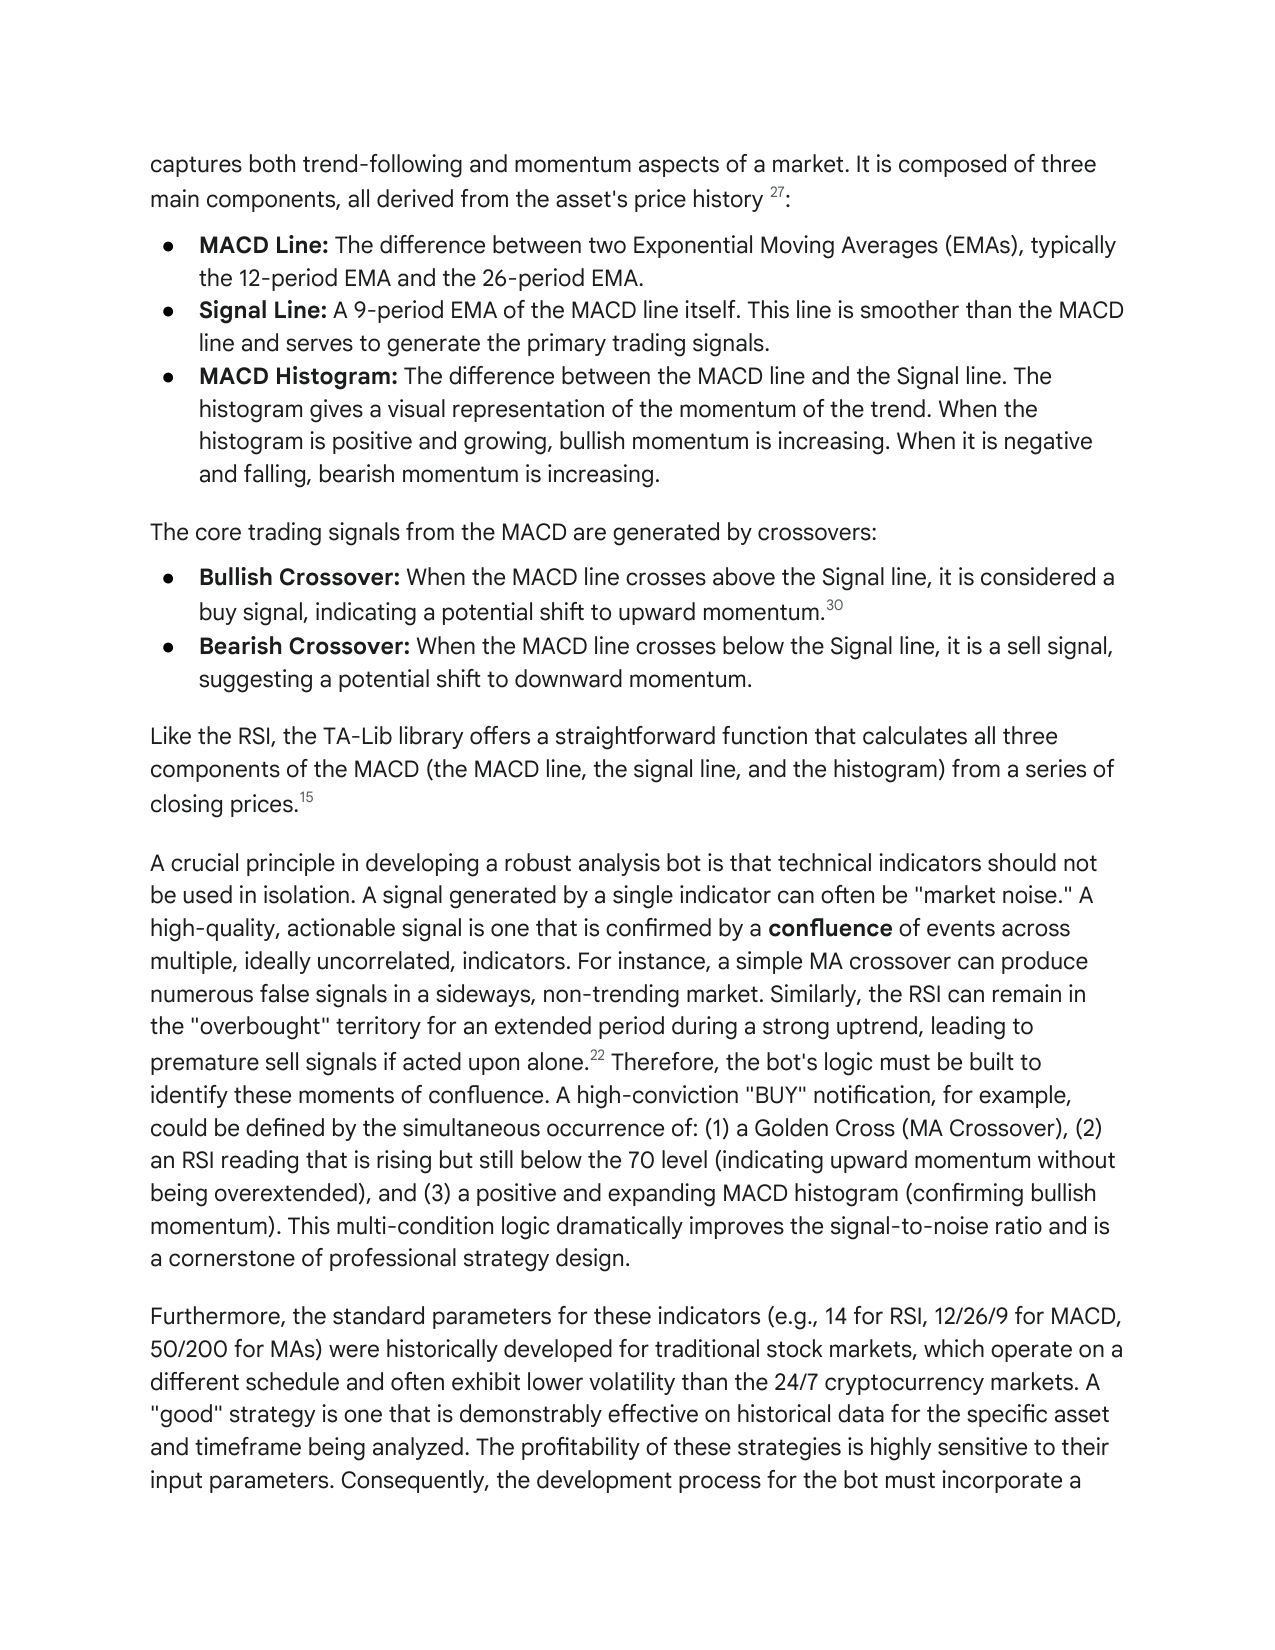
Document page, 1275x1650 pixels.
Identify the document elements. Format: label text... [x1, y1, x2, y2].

text Like the RSI, the TA-Lib library offers a straightforward function that calculates all three components of the MACD (the MACD line, the signal line, and the histogram) from a series of closing prices.15 [150, 722, 1125, 820]
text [150, 150, 1125, 214]
list Bullish Crossover: When the MACD line crosses above the Signal line, it is considered a buy signal, indicating a potential shift to upward momentum.30 [161, 563, 1125, 628]
list MACD Histogram: The difference between the MACD line and the Signal line. The histogram gives a visual representation of the momentum of the trend. When the histogram is positive and growing, bullish momentum is increasing. When it is negative and falling, bearish momentum is increasing. [161, 362, 1125, 489]
list Signal Line: A 9-period EMA of the MACD line itself. This line is smoother than the MACD line and serves to generate the primary trading signals. [161, 297, 1125, 358]
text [150, 1302, 1125, 1494]
list MACD Line: The difference between two Exponential Moving Averages (EMAs), typically the 12-period EMA and the 26-period EMA. [161, 231, 1125, 293]
list Bearish Crossover: When the MACD line crosses below the Signal line, it is a sell signal, suggesting a potential shift to downward momentum. [161, 632, 1125, 693]
text The core trading signals from the MACD are generated by crossovers: [150, 518, 1125, 547]
text A crucial principle in developing a robust analysis bot is that technical indicators should not be used in isolation. A signal generated by a single indicator can often be "market noise." A high-quality, actionable signal is one that is confirmed by a confluence of events across multiple, ideally uncorrelated, indicators. For instance, a simple MA crossover can produce numerous false signals in a sideways, non-trending market. Similarly, the RSI can remain in the "overbought" territory for an extended period during a strong uptrend, leading to premature sell signals if acted upon alone.22 Therefore, the bot's logic must be built to identify these moments of confluence. A high-conviction "BUY" notification, for example, could be defined by the simultaneous occurrence of: (1) a Golden Cross (MA Crossover), (2) an RSI reading that is rising but still below the 70 level (indicating upward momentum without being overextended), and (3) a positive and expanding MACD histogram (confirming bullish momentum). This multi-condition logic dramatically improves the signal-to-noise ratio and is a cornerstone of professional strategy design. [150, 849, 1125, 1273]
